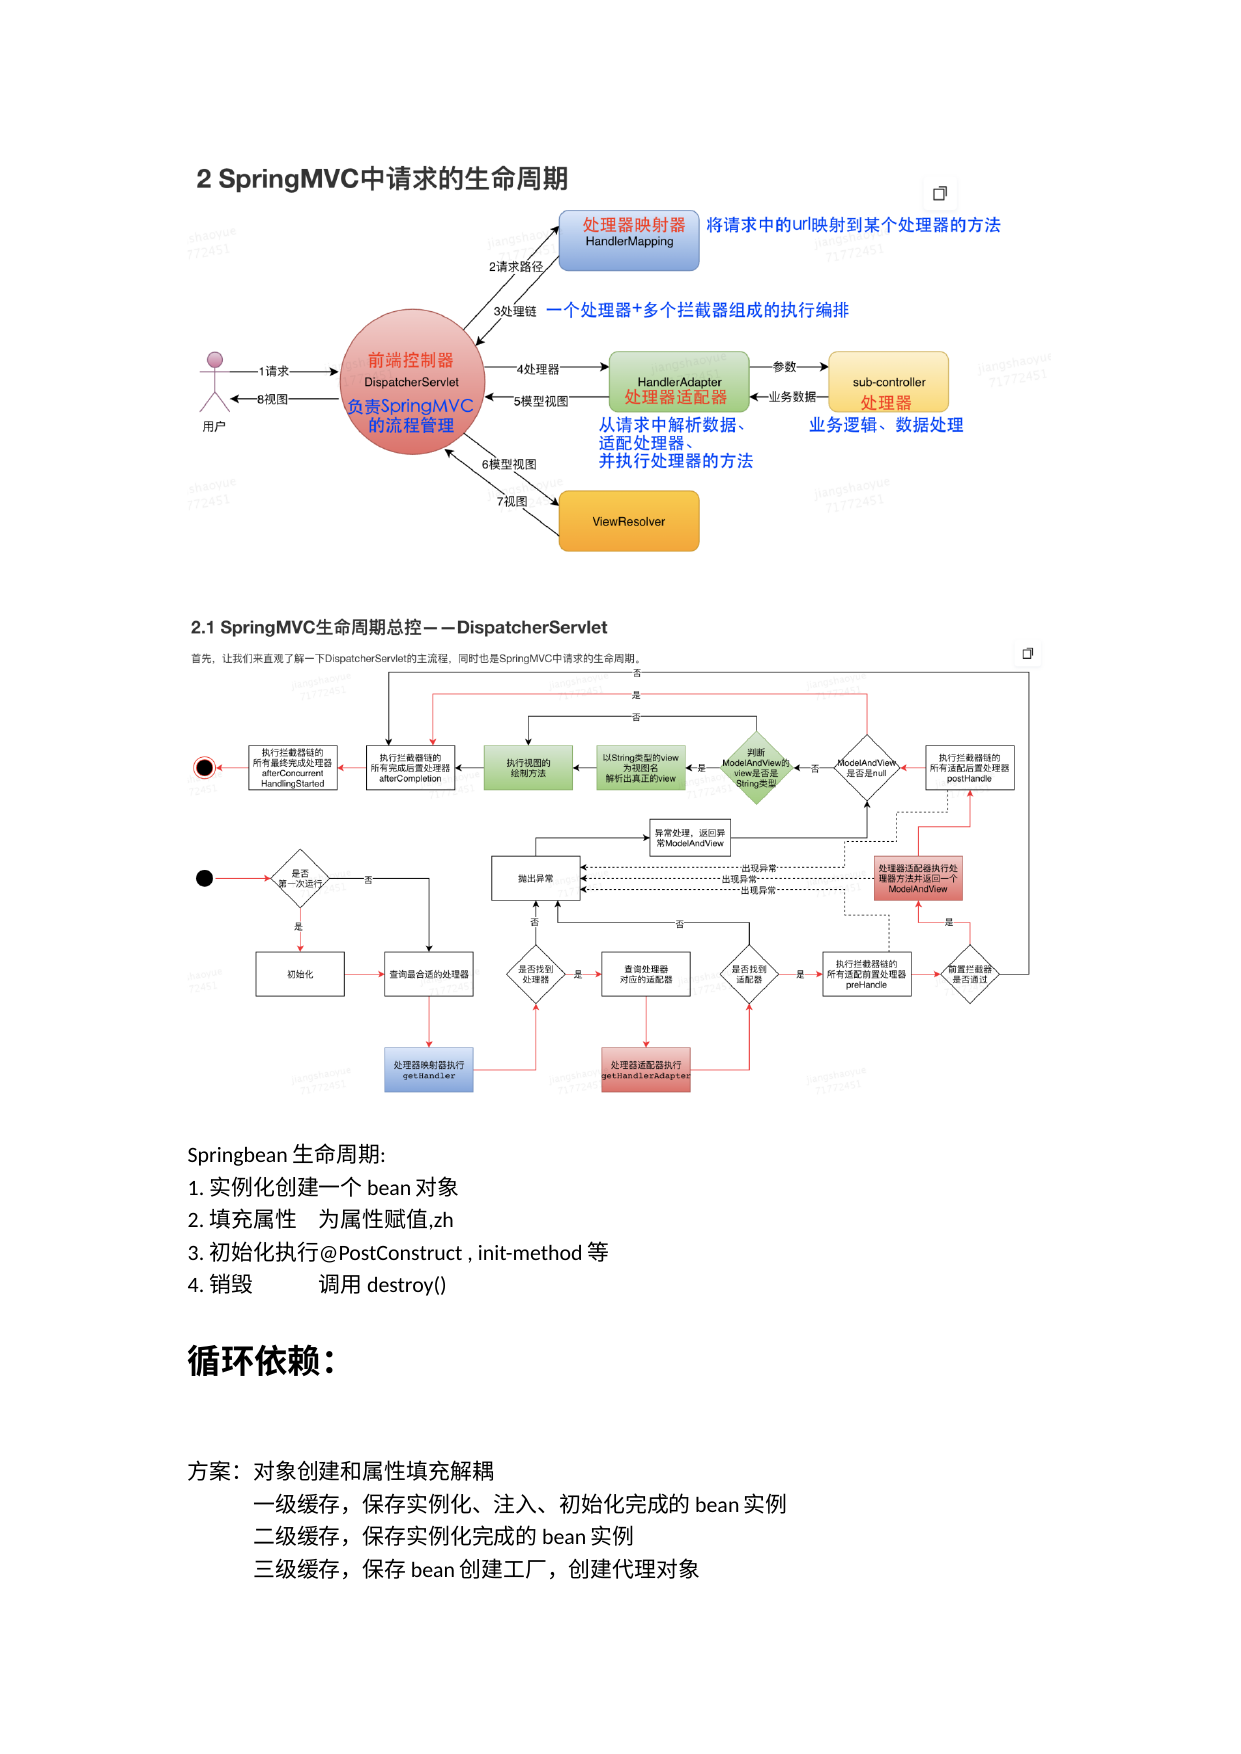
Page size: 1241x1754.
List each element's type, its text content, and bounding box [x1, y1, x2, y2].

picture [187, 162, 1051, 560]
picture [187, 617, 1051, 1095]
text 三级缓存，保存bean创建工厂，创建代理对象 [187, 1551, 1053, 1584]
text Springbean生命周期: [187, 1137, 1053, 1169]
text 4. 销毁 调用destroy() [187, 1267, 1053, 1299]
text 1. 实例化 创建一个bean对象 [187, 1169, 1053, 1202]
text 方案：对象创建和属性填充解耦 [187, 1454, 1053, 1486]
text 3. 初始化 执行@PostConstruct , init-method等 [187, 1234, 1053, 1267]
text 二级缓存，保存实例化完成的bean实例 [187, 1519, 1053, 1551]
text 2. 填充属性 为属性赋值,zh [187, 1202, 1053, 1234]
subtitle 循环依赖： [187, 1327, 1053, 1392]
text 一级缓存，保存实例化、注入、初始化完成的bean实例 [187, 1486, 1053, 1519]
